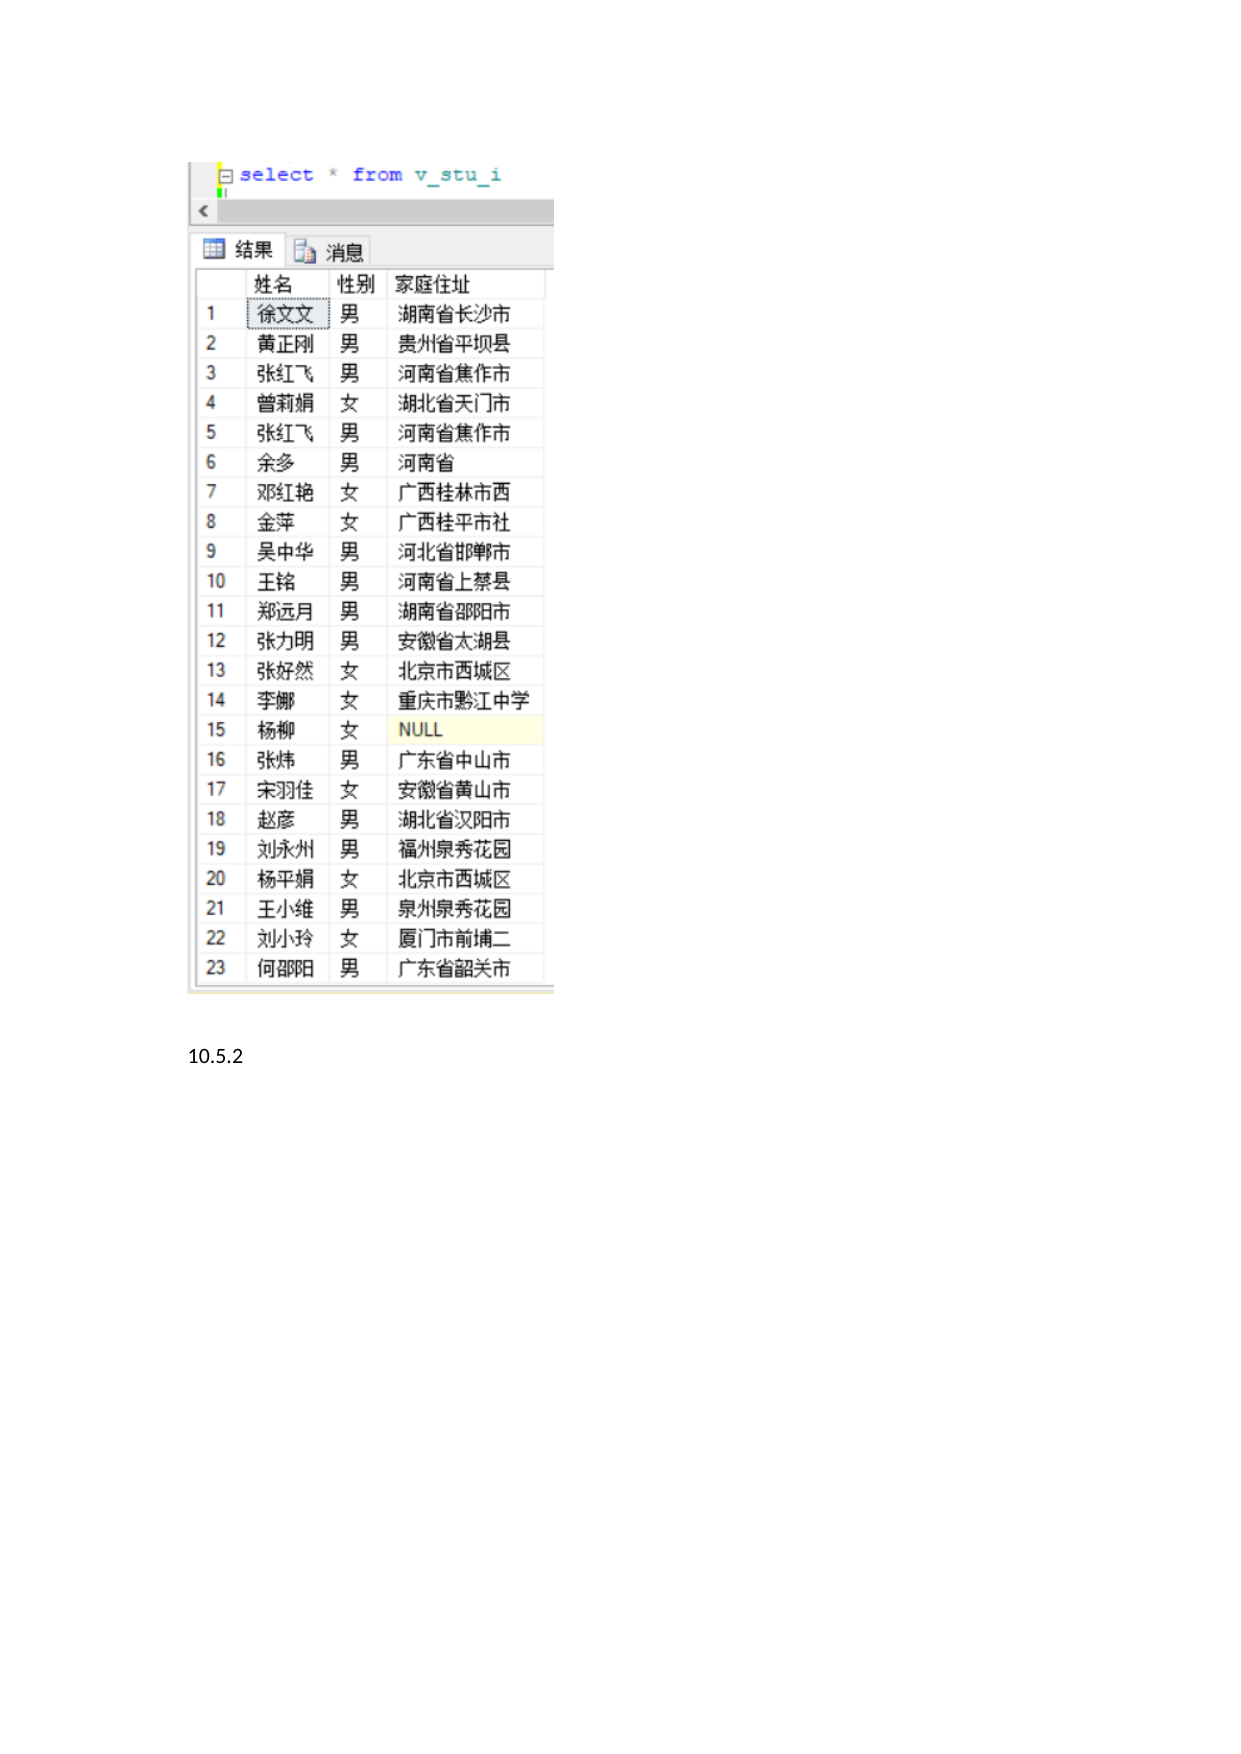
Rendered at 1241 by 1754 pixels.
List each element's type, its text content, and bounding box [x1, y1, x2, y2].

text 10.5.2 [187, 1039, 1053, 1072]
picture [187, 162, 554, 994]
